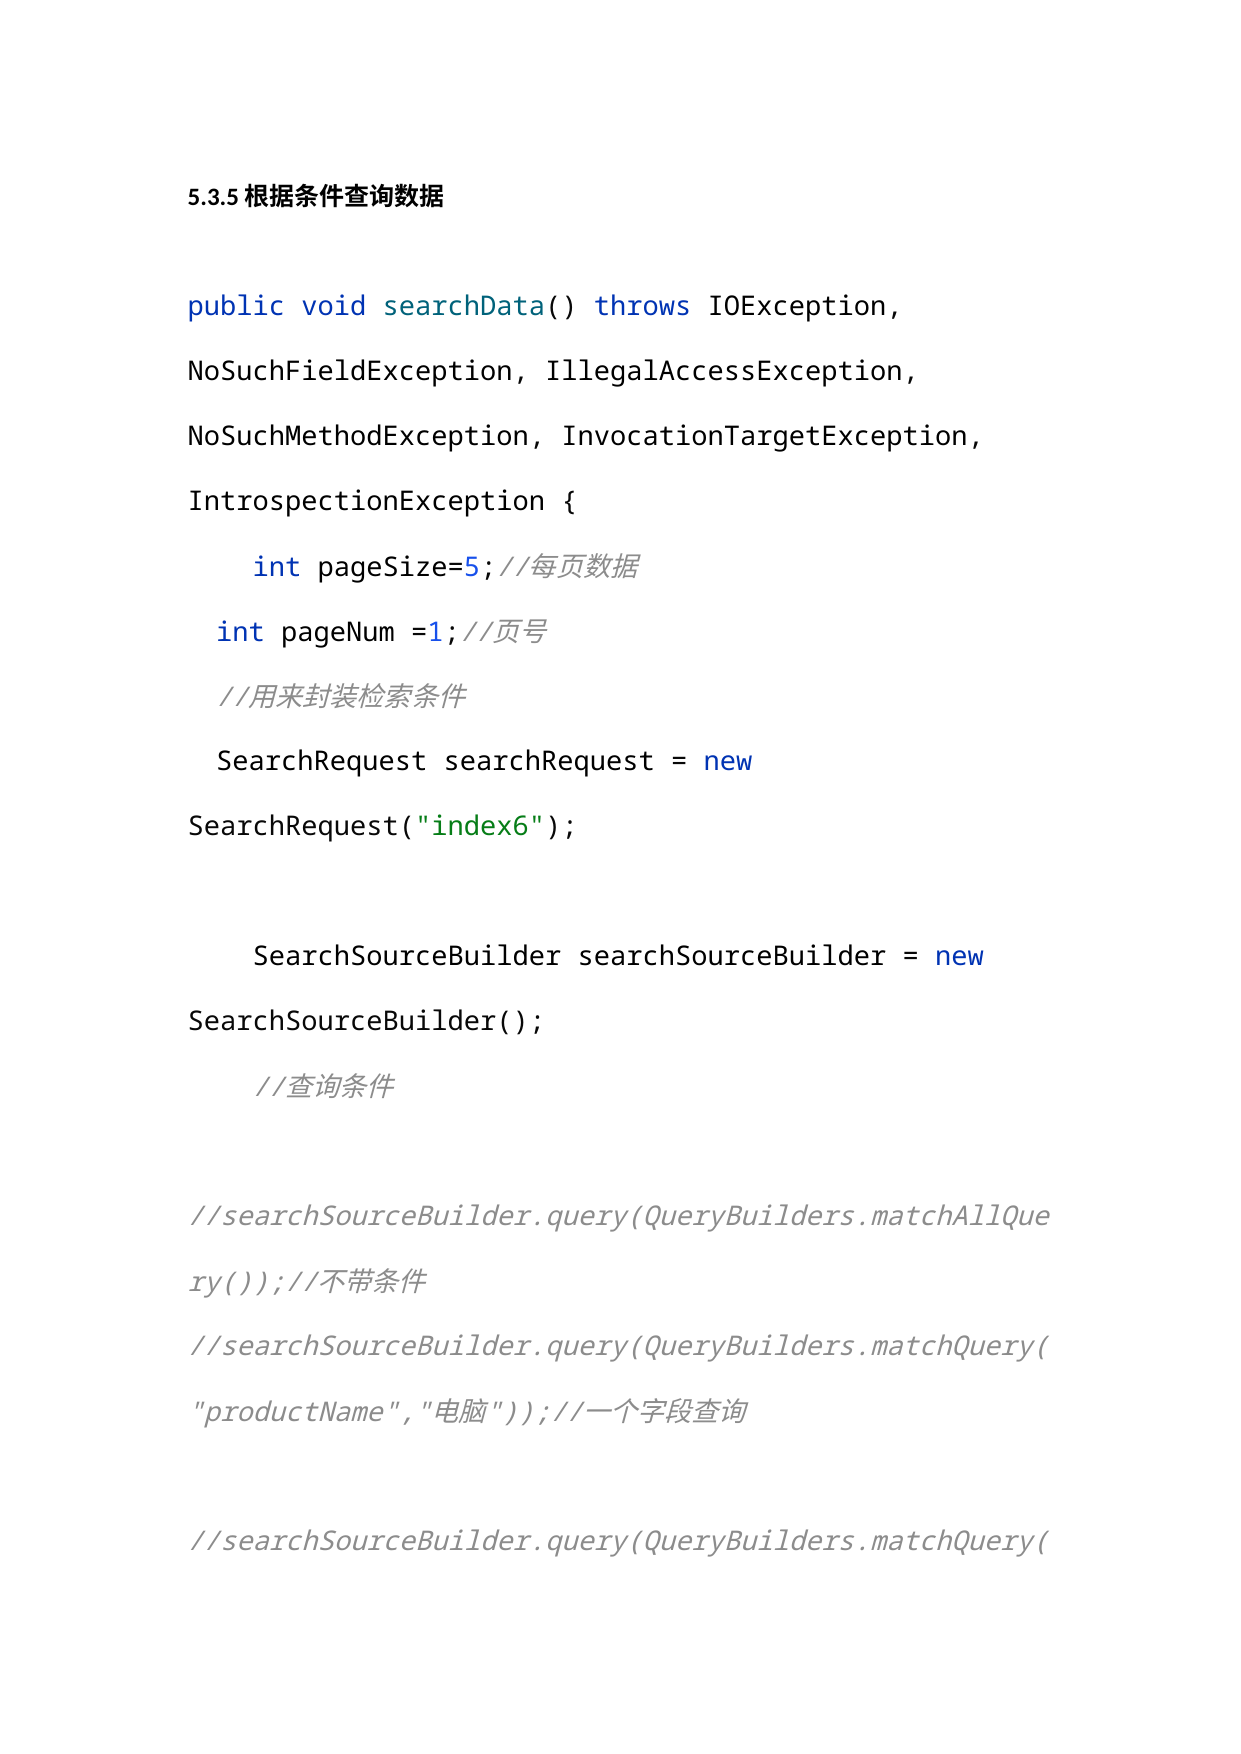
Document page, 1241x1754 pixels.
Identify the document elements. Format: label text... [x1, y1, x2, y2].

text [187, 272, 1053, 1572]
subtitle 5.3.5 根据条件查询数据 [187, 162, 1053, 227]
